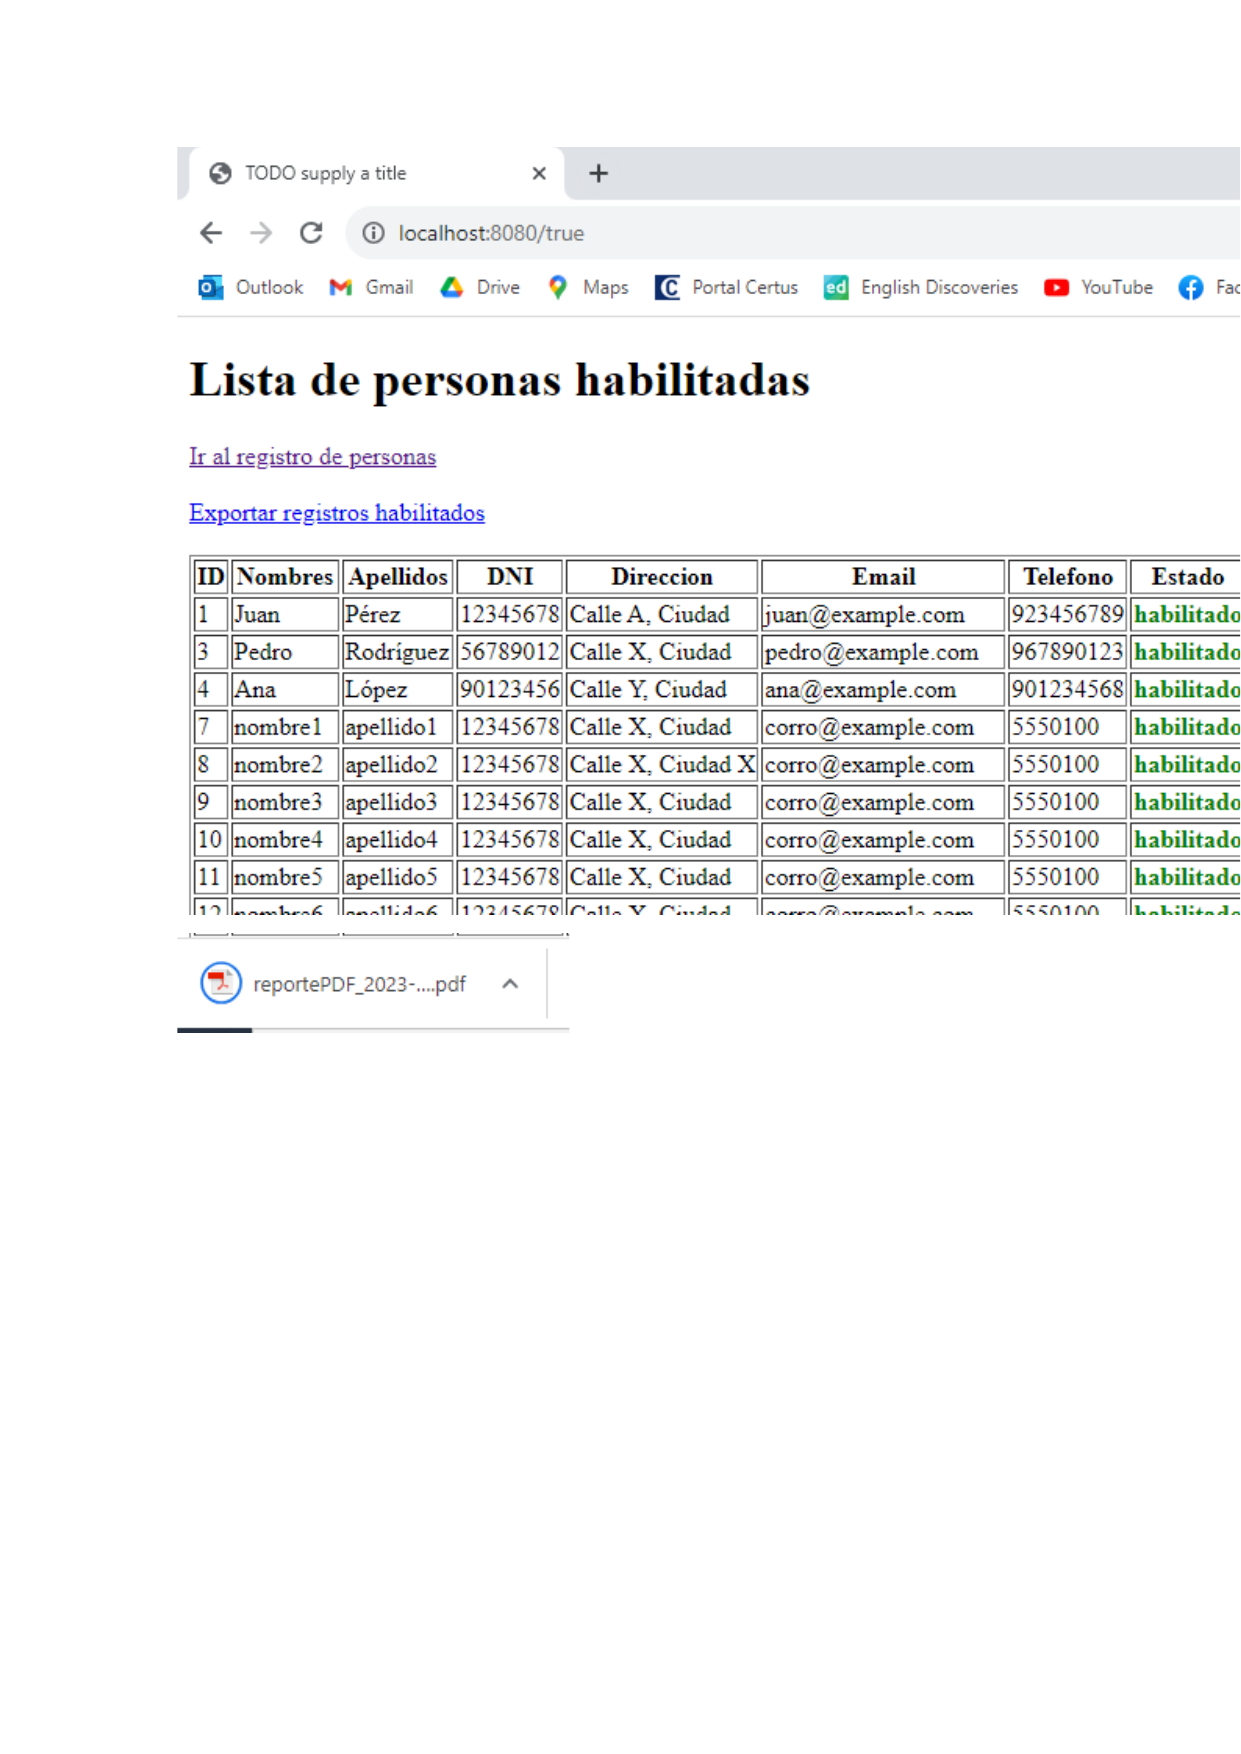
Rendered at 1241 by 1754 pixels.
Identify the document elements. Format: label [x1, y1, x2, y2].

picture [177, 933, 570, 1033]
picture [177, 147, 1241, 915]
